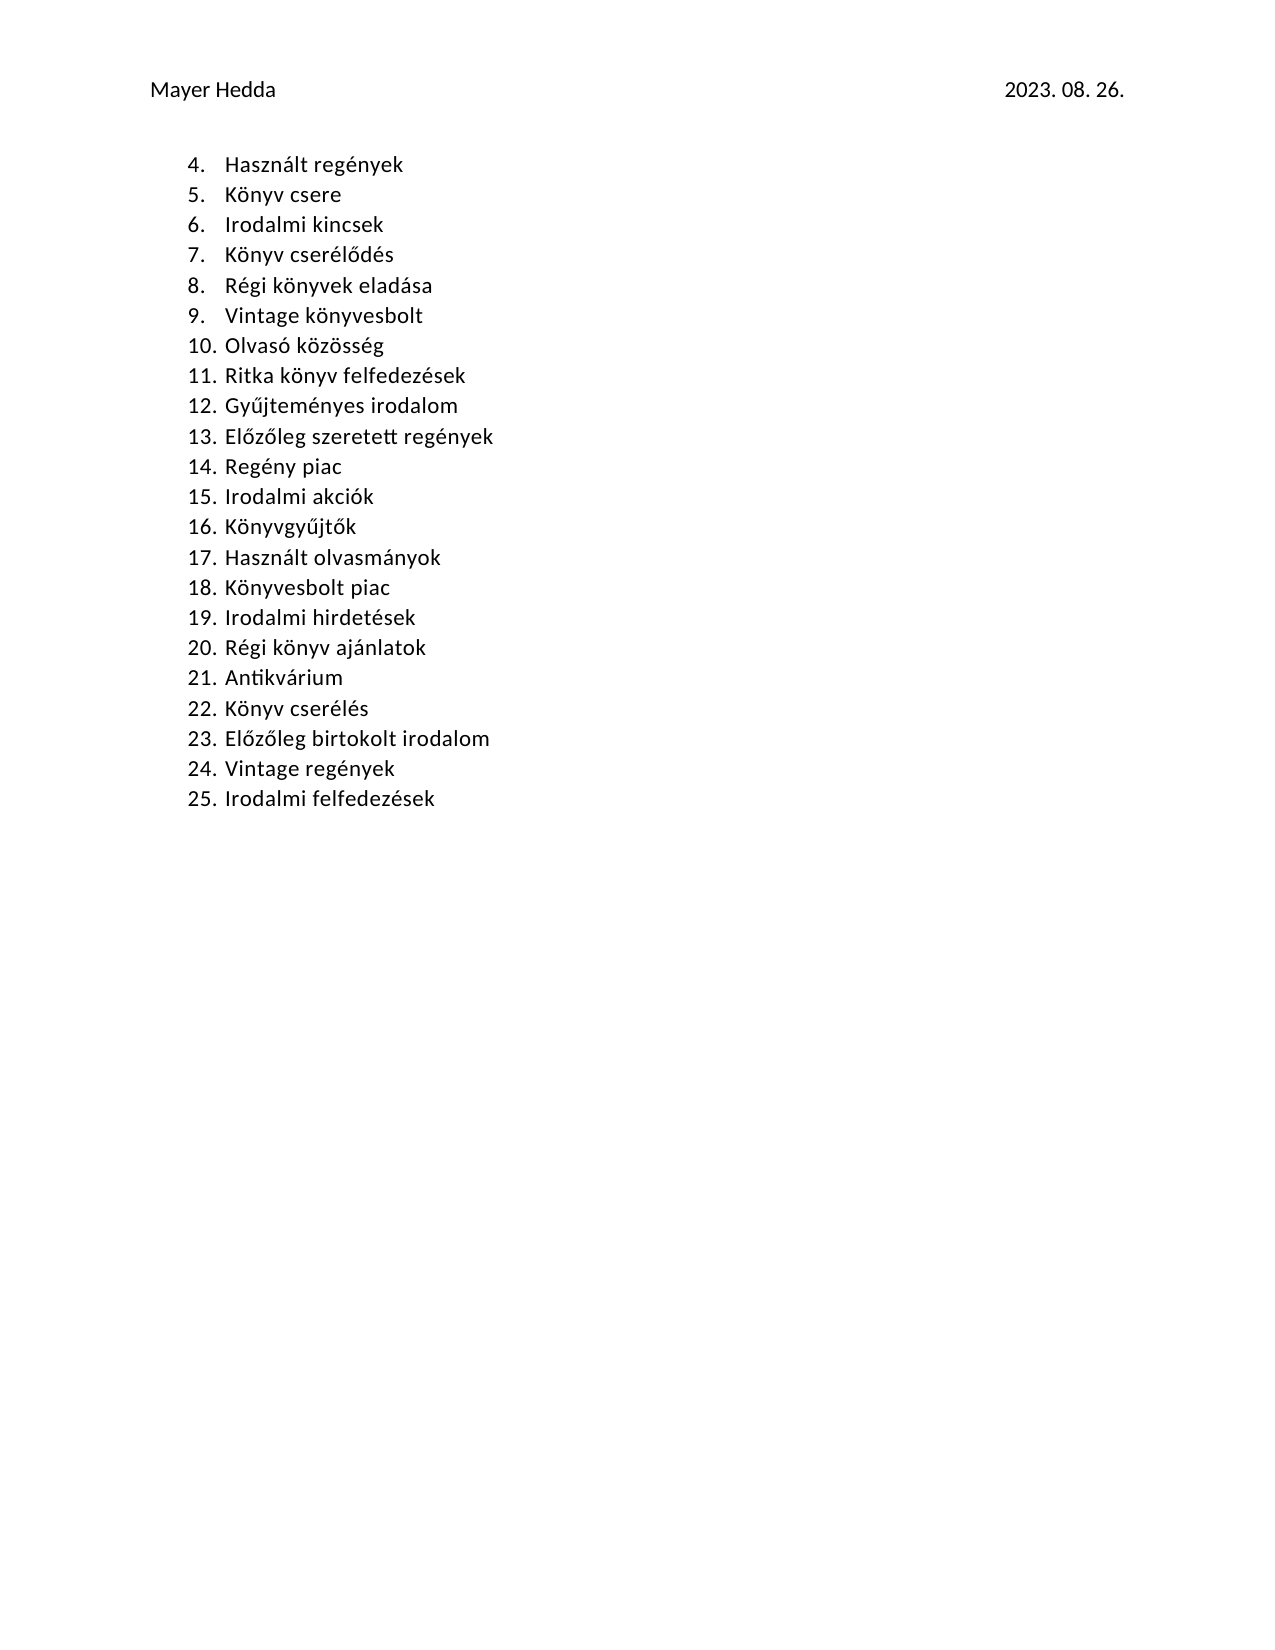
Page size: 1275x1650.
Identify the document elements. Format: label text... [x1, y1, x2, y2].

list Régi könyvek eladása [187, 271, 1125, 299]
list Irodalmi felfedezések [187, 784, 1125, 812]
list Irodalmi kincsek [187, 210, 1125, 238]
list Regény piac [187, 452, 1125, 480]
list Irodalmi akciók [187, 482, 1125, 510]
list Irodalmi hirdetések [187, 603, 1125, 631]
list Régi könyv ajánlatok [187, 633, 1125, 661]
list Könyv cserélés [187, 694, 1125, 722]
list Gyűjteményes irodalom [187, 392, 1125, 420]
list Vintage regények [187, 754, 1125, 782]
list Könyvgyűjtők [187, 512, 1125, 541]
list Vintage könyvesbolt [187, 301, 1125, 329]
list Ritka könyv felfedezések [187, 361, 1125, 389]
list Előzőleg birtokolt irodalom [187, 724, 1125, 752]
list Könyv cserélődés [187, 241, 1125, 269]
list Könyvesbolt piac [187, 573, 1125, 601]
list Használt regények [187, 150, 1125, 178]
list Könyv csere [187, 180, 1125, 208]
list Használt olvasmányok [187, 543, 1125, 571]
list Olvasó közösség [187, 331, 1125, 359]
list Előzőleg szeretett regények [187, 422, 1125, 450]
list Antikvárium [187, 663, 1125, 692]
